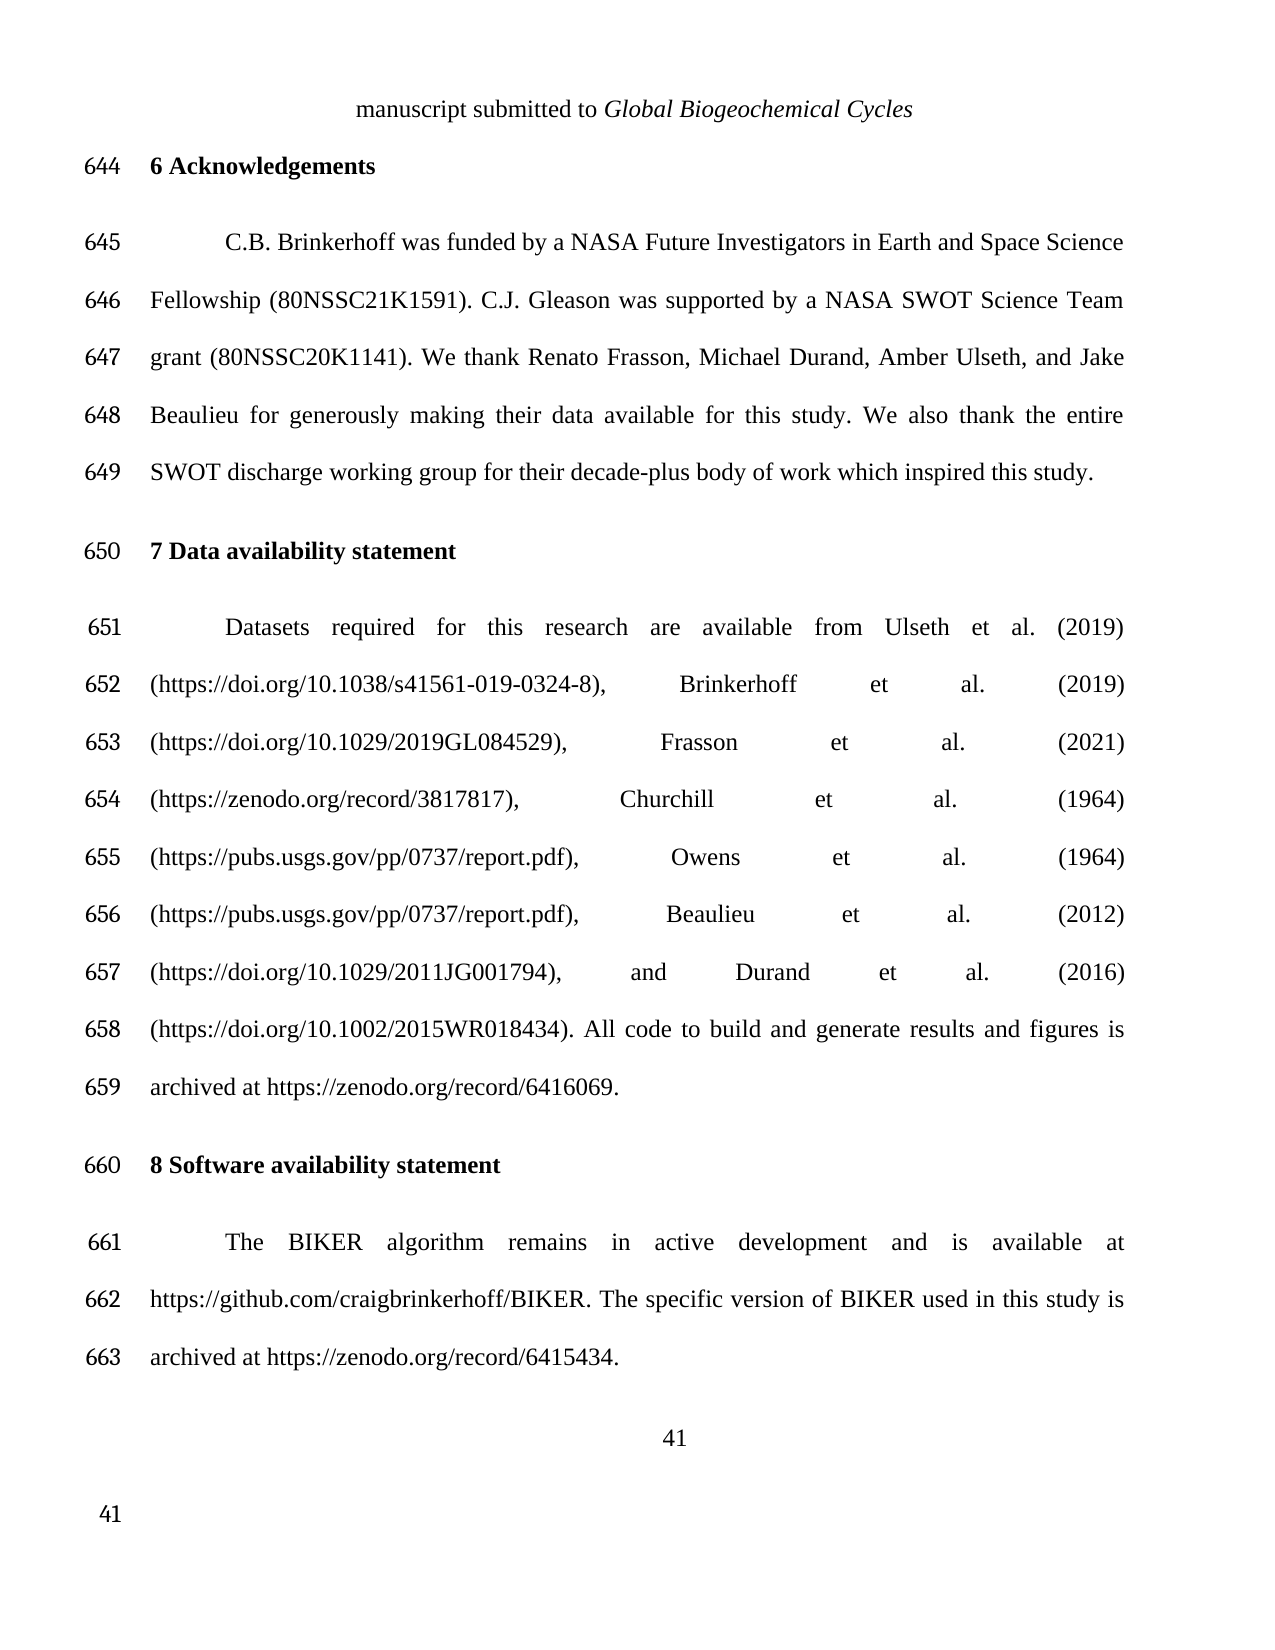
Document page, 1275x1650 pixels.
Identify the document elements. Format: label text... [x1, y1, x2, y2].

subtitle 8 Software availability statement [150, 1150, 1125, 1179]
text The BIKER algorithm remains in active development and is available at https://github.com/craigbrinkerhoff/BIKER. The specific version of BIKER used in this study is archived at https://zenodo.org/record/6415434. [150, 1227, 1125, 1370]
text C.B. Brinkerhoff was funded by a NASA Future Investigators in Earth and Space Science Fellowship (80NSSC21K1591). C.J. Gleason was supported by a NASA SWOT Science Team grant (80NSSC20K1141). We thank Renato Frasson, Michael Durand, Amber Ulseth, and Jake Beaulieu for generously making their data available for this study. We also thank the entire SWOT discharge working group for their decade-plus body of work which inspired this study. [150, 227, 1125, 486]
text Datasets required for this research are available from Ulseth et al. (2019) (https://doi.org/10.1038/s41561-019-0324-8), Brinkerhoff et al. (2019) (https://doi.org/10.1029/2019GL084529), Frasson et al. (2021) (https://zenodo.org/record/3817817), Churchill et al. (1964) (https://pubs.usgs.gov/pp/0737/report.pdf), Owens et al. (1964) (https://pubs.usgs.gov/pp/0737/report.pdf), Beaulieu et al. (2012) (https://doi.org/10.1029/2011JG001794), and Durand et al. (2016) (https://doi.org/10.1002/2015WR018434). All code to build and generate results and figures is archived at https://zenodo.org/record/6416069. [150, 612, 1125, 1101]
subtitle 6 Acknowledgements [150, 151, 1125, 180]
subtitle 7 Data availability statement [150, 536, 1125, 564]
